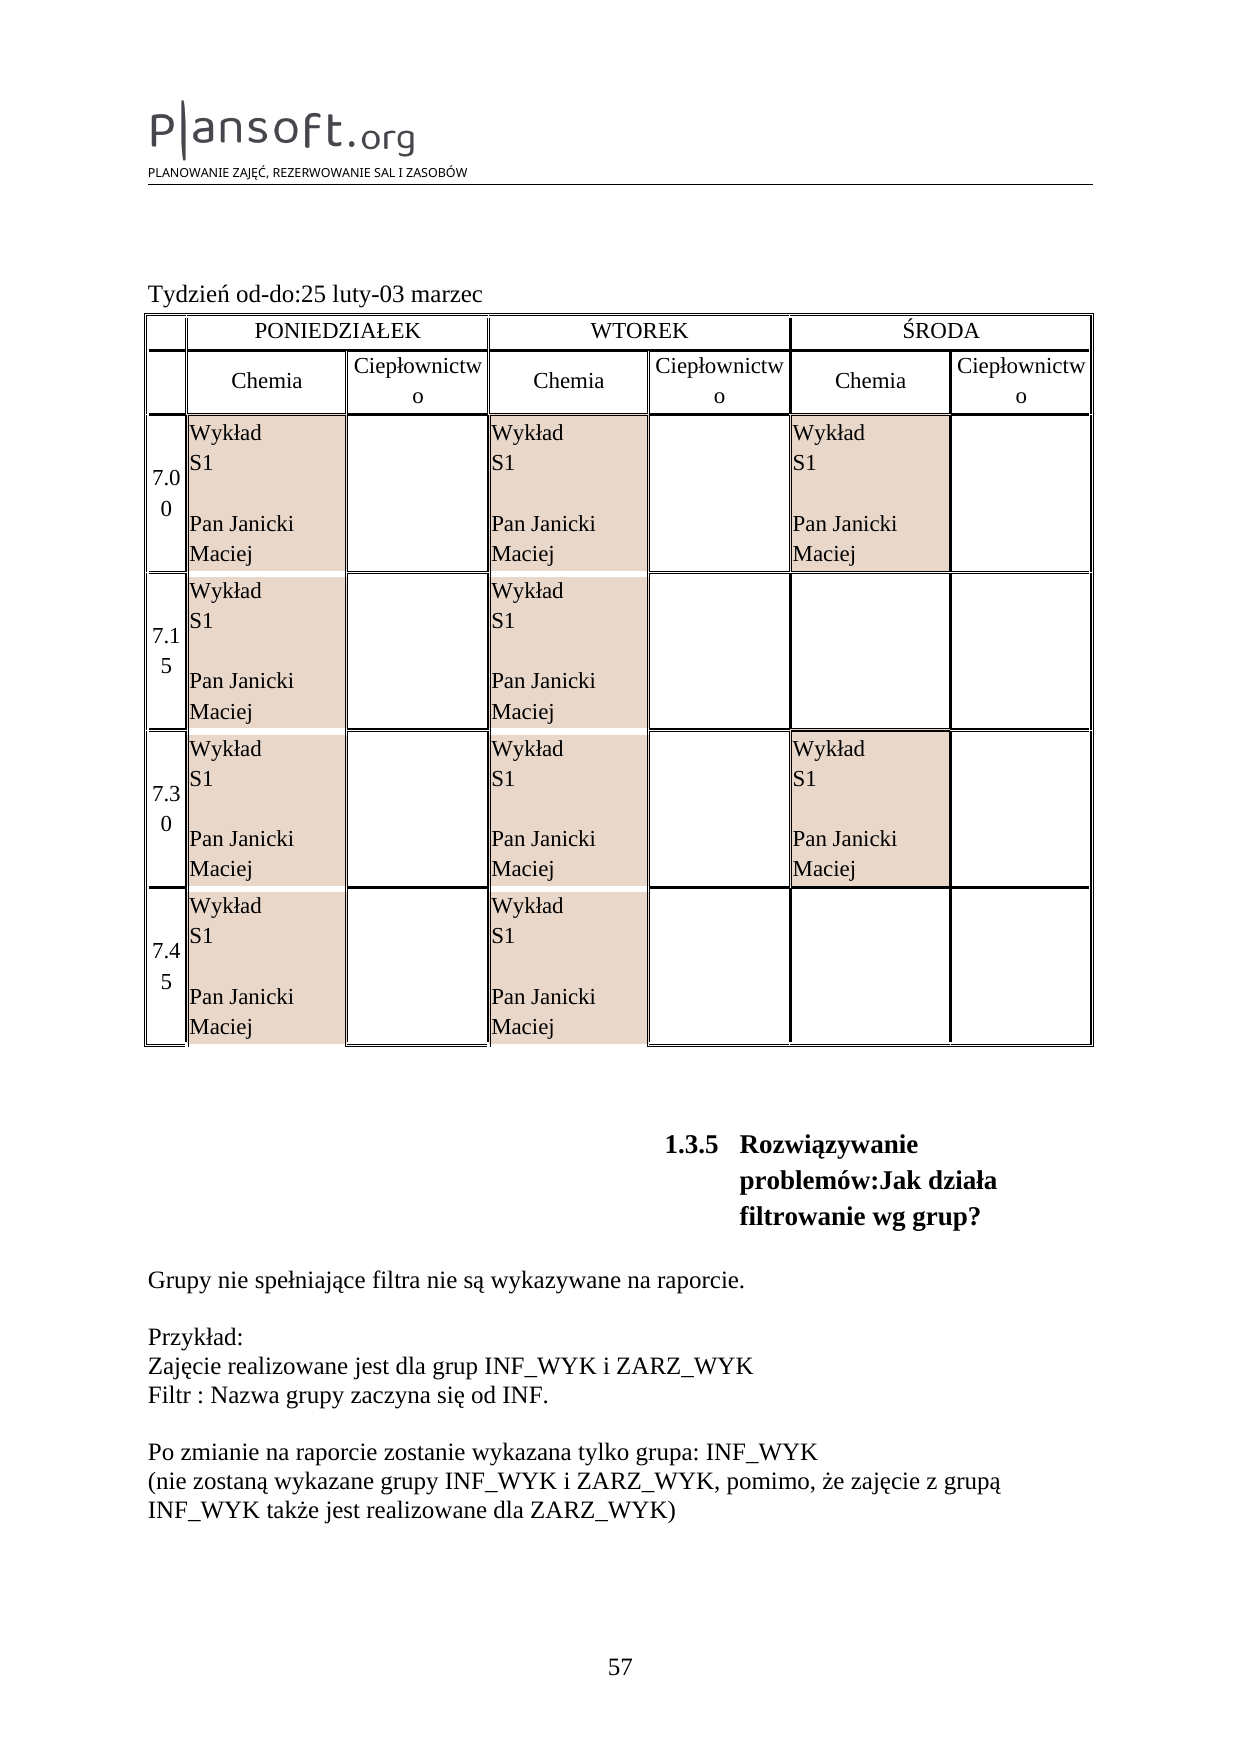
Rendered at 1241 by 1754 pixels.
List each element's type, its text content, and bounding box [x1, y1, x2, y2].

table_cell [952, 413, 1092, 571]
text Po zmianie na raporcie zostanie wykazana tylko grupa: INF_WYK [148, 1437, 1093, 1466]
picture [147, 73, 418, 165]
table_cell [348, 732, 487, 886]
table_header WTOREK [489, 314, 790, 349]
text Filtr : Nazwa grupy zaczyna się od INF. [148, 1380, 1093, 1409]
table_cell [950, 571, 1092, 728]
table_cell Wykład S1 Pan Janicki Maciej [792, 732, 949, 886]
table_cell Chemia [490, 352, 647, 413]
table_header ŚRODA [790, 316, 1090, 349]
text Zajęcie realizowane jest dla grup INF_WYK i ZARZ_WYK [148, 1351, 1093, 1380]
table_cell Chemia [188, 352, 345, 413]
table_cell [792, 574, 949, 728]
text Przykład: [148, 1322, 1093, 1351]
table_cell [147, 349, 185, 413]
text Grupy nie spełniające filtra nie są wykazywane na raporcie. [148, 1265, 1093, 1294]
table_cell [348, 574, 487, 728]
table_cell Chemia [792, 352, 949, 413]
table_cell 7.00 [145, 413, 185, 571]
table_cell [347, 889, 489, 1044]
table_header PONIEDZIAŁEK [187, 316, 489, 349]
table_cell Wykład S1 Pan Janicki Maciej [491, 735, 647, 886]
table_header [147, 316, 187, 349]
table_cell [650, 732, 789, 886]
text (nie zostaną wykazane grupy INF_WYK i ZARZ_WYK, pomimo, że zajęcie z grupą INF_WYK także jest realizowane dla ZARZ_WYK) [148, 1466, 1093, 1524]
table_cell Wykład S1 Pan Janicki Maciej [792, 416, 949, 571]
table_cell [950, 886, 1090, 1044]
table_cell Ciepłownictwo [348, 352, 487, 413]
table_cell Wykład S1 Pan Janicki Maciej [189, 892, 345, 1044]
table_cell Wykład S1 Pan Janicki Maciej [491, 577, 647, 728]
table_cell 7.45 [147, 886, 187, 1044]
table_cell Wykład S1 Pan Janicki Maciej [189, 577, 345, 728]
table_cell Wykład S1 Pan Janicki Maciej [189, 735, 345, 886]
table_cell [952, 728, 1091, 886]
table_cell Ciepłownictwo [650, 352, 789, 413]
table_cell [650, 416, 789, 571]
table_cell Wykład S1 Pan Janicki Maciej [491, 416, 647, 571]
subtitle Rozwiązywanie problemów:Jak działa filtrowanie wg grup? [664, 1128, 1093, 1231]
table_cell 7.30 [147, 728, 185, 886]
table_cell [790, 889, 950, 1044]
table_cell Wykład S1 Pan Janicki Maciej [189, 416, 345, 571]
table_cell 7.15 [145, 571, 185, 728]
table_cell [348, 416, 487, 571]
table_cell Ciepłownictwo [952, 349, 1090, 413]
table_cell Wykład S1 Pan Janicki Maciej [491, 892, 647, 1044]
text Tydzień od-do:25 luty-03 marzec [148, 213, 1093, 308]
table_cell [649, 889, 790, 1044]
table_cell [650, 574, 789, 728]
